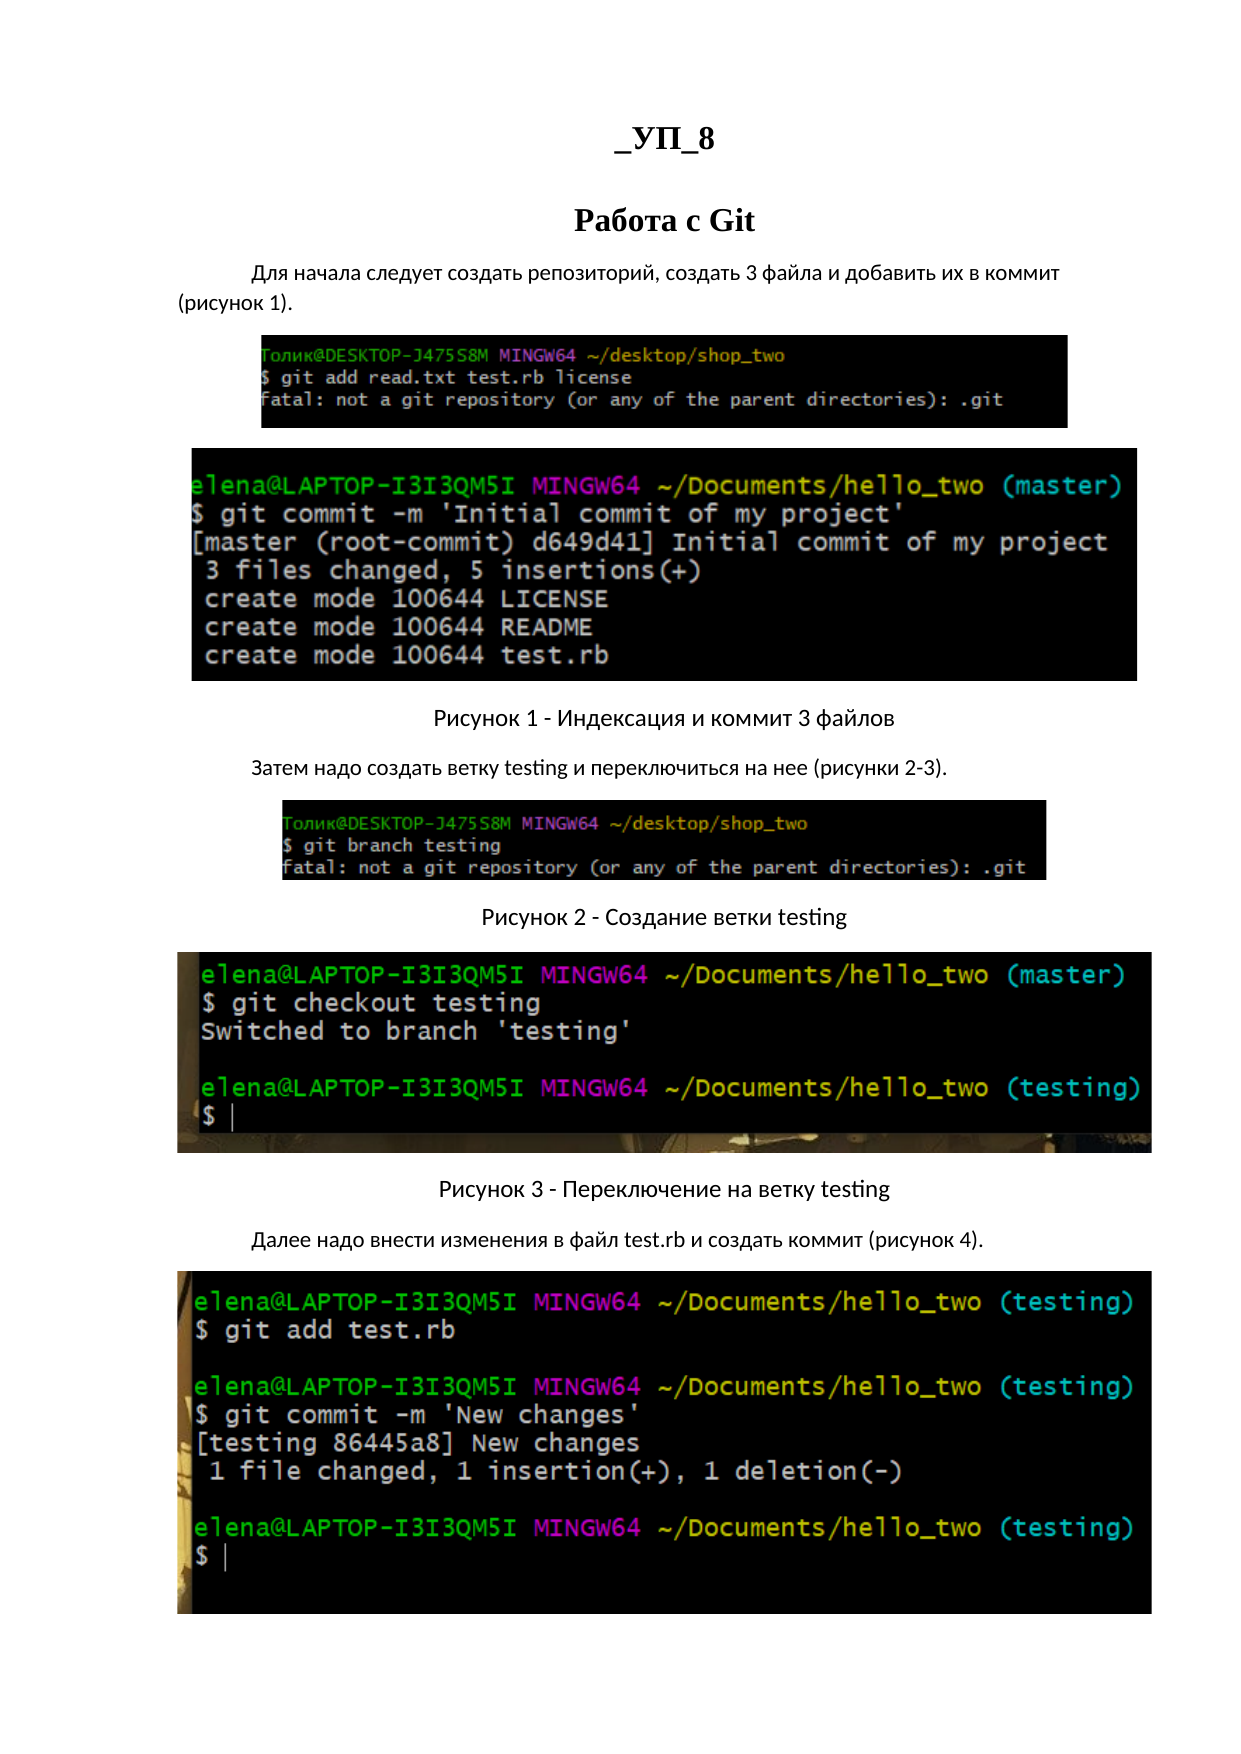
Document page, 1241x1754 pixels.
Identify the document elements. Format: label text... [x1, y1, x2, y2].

subtitle _УП_8 [177, 118, 1152, 156]
text Рисунок 1 - Индексация и коммит 3 файлов [177, 702, 1152, 732]
picture [282, 800, 1047, 880]
text Рисунок 2 - Создание ветки testing [177, 901, 1152, 931]
picture [177, 1271, 1152, 1614]
picture [177, 952, 1152, 1153]
picture [191, 448, 1138, 681]
text Затем надо создать ветку testing и переключиться на нее (рисунки 2-3). [177, 753, 1152, 781]
text Для начала следует создать репозиторий, создать 3 файла и добавить их в коммит (рисунок 1). [177, 258, 1152, 316]
subtitle Работа с Git [177, 201, 1152, 239]
text Рисунок 3 - Переключение на ветку testing [177, 1174, 1152, 1204]
text Далее надо внести изменения в файл test.rb и создать коммит (рисунок 4). [177, 1225, 1152, 1253]
picture [261, 335, 1068, 428]
